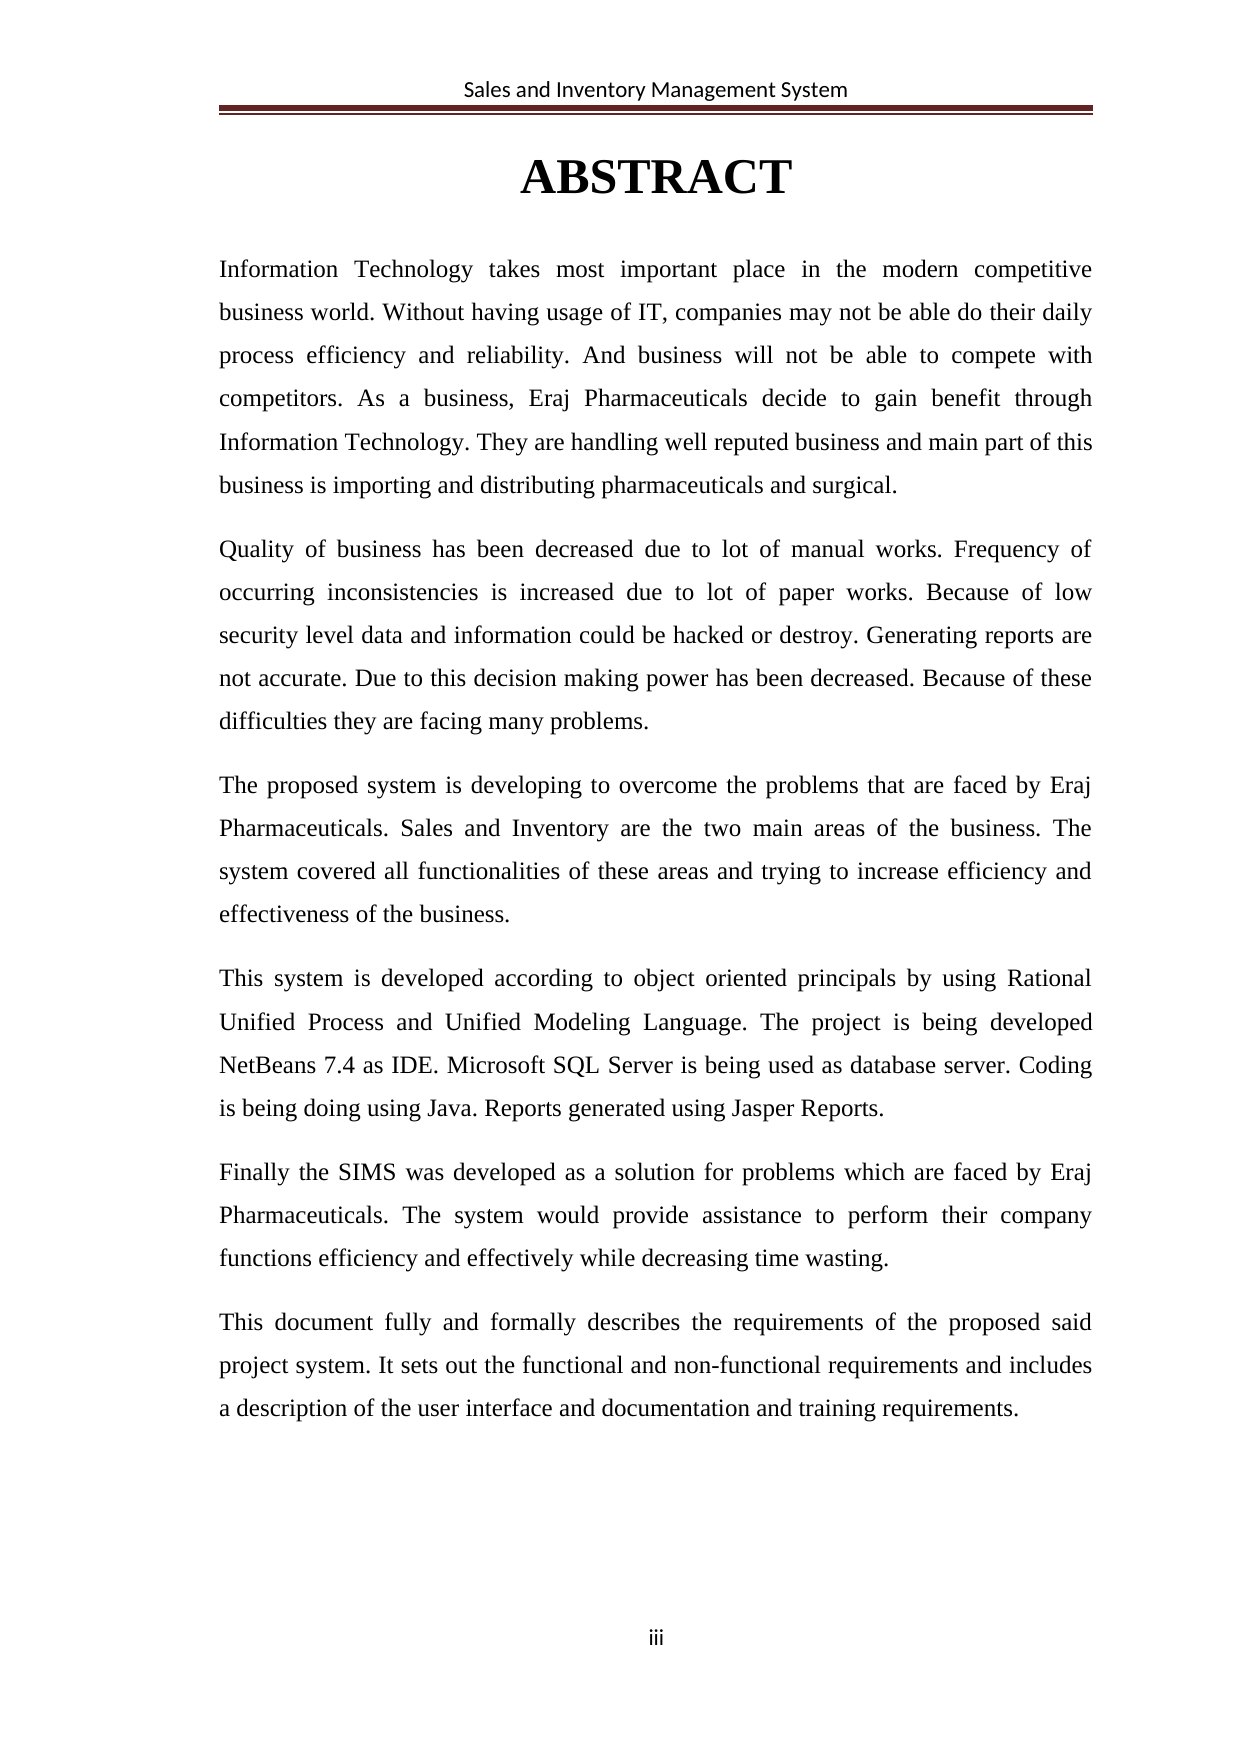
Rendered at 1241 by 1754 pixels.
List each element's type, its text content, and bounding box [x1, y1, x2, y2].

text Quality of business has been decreased due to lot of manual works. Frequency of occurring inconsistencies is increased due to lot of paper works. Because of low security level data and information could be hacked or destroy. Generating reports are not accurate. Due to this decision making power has been decreased. Because of these difficulties they are facing many problems. [219, 534, 1093, 735]
text Finally the SIMS was developed as a solution for problems which are faced by Eraj Pharmaceuticals. The system would provide assistance to perform their company functions efficiency and effectively while decreasing time wasting. [219, 1157, 1093, 1272]
text This system is developed according to object oriented principals by using Rational Unified Process and Unified Modeling Language. The project is being developed NetBeans 7.4 as IDE. Microsoft SQL Server is being used as database server. Coding is being doing using Java. Reports generated using Jasper Reports. [219, 963, 1093, 1122]
text This document fully and formally describes the requirements of the proposed said project system. It sets out the functional and non-functional requirements and includes a description of the user interface and documentation and training requirements. [219, 1307, 1093, 1422]
text The proposed system is developing to overcome the problems that are faced by Eraj Pharmaceuticals. Sales and Inventory are the two main areas of the business. The system covered all functionalities of these areas and trying to increase efficiency and effectiveness of the business. [219, 770, 1093, 928]
text ABSTRACT [219, 147, 1093, 204]
text Information Technology takes most important place in the modern competitive business world. Without having usage of IT, companies may not be able do their daily process efficiency and reliability. And business will not be able to compete with competitors. As a business, Eraj Pharmaceuticals decide to gain benefit through Information Technology. They are handling well reputed business and main part of this business is importing and distributing pharmaceuticals and surgical. [219, 254, 1093, 498]
